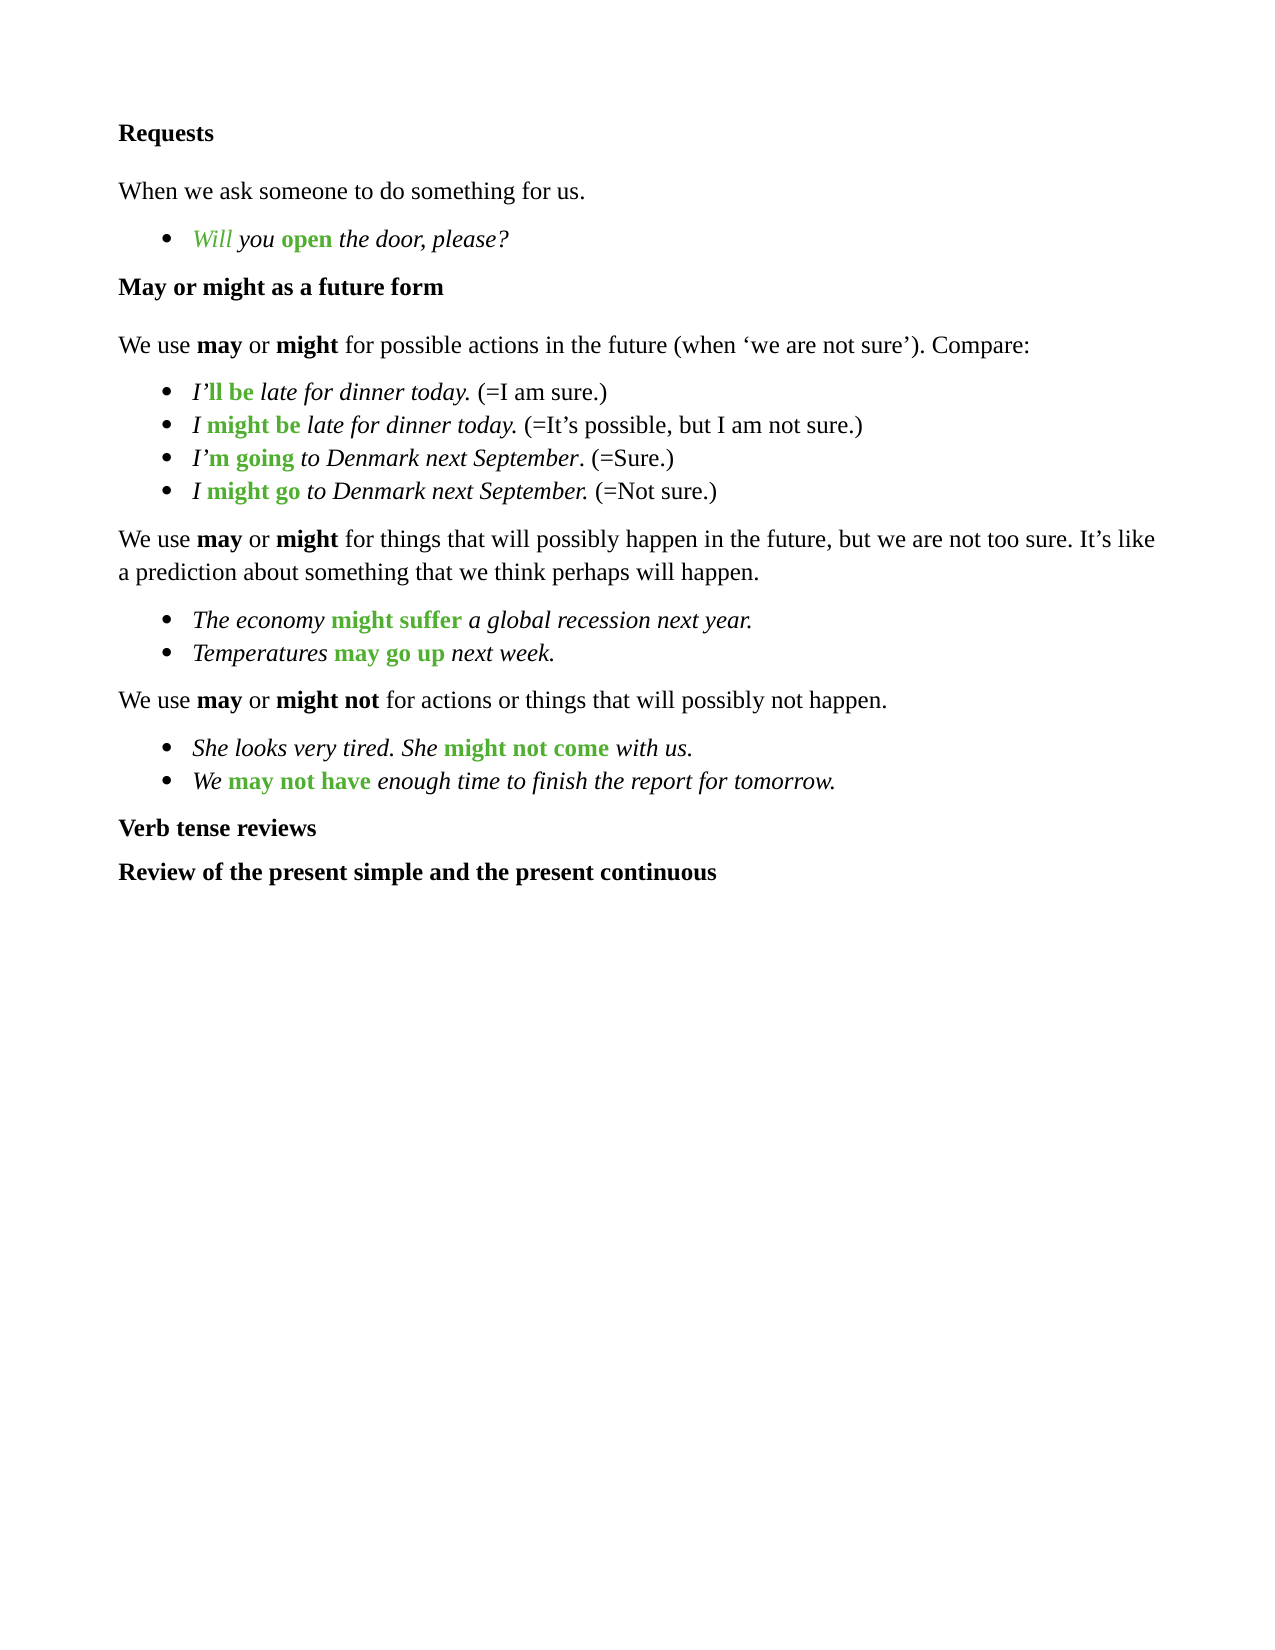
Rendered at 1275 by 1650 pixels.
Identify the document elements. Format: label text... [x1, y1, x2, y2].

list The economy might suffer a global recession next year. [162, 605, 1157, 633]
subtitle Verb tense reviews [118, 813, 1157, 842]
list Temperatures may go up next week. [162, 638, 1157, 666]
subtitle Requests [118, 118, 1157, 147]
list Will you open the door, please? [162, 224, 1157, 253]
list I might go to Denmark next September. (=Not sure.) [162, 476, 1157, 505]
text We use may or might not for actions or things that will possibly not happen. [118, 685, 1157, 714]
text We use may or might for things that will possibly happen in the future, but we are not too sure. It’s like a prediction about something that we think perhaps will happen. [118, 524, 1157, 586]
text When we ask someone to do something for us. [118, 176, 1157, 205]
subtitle May or might as a future form [118, 272, 1157, 300]
list I’ll be late for dinner today. (=I am sure.) [162, 377, 1157, 406]
list I might be late for dinner today. (=It’s possible, but I am not sure.) [162, 410, 1157, 439]
list We may not have enough time to finish the report for tomorrow. [162, 766, 1157, 795]
text We use may or might for possible actions in the future (when ‘we are not sure’). Compare: [118, 330, 1157, 358]
subtitle Review of the present simple and the present continuous [118, 857, 1157, 886]
list I’m going to Denmark next September. (=Sure.) [162, 443, 1157, 472]
list She looks very tired. She might not come with us. [162, 733, 1157, 762]
